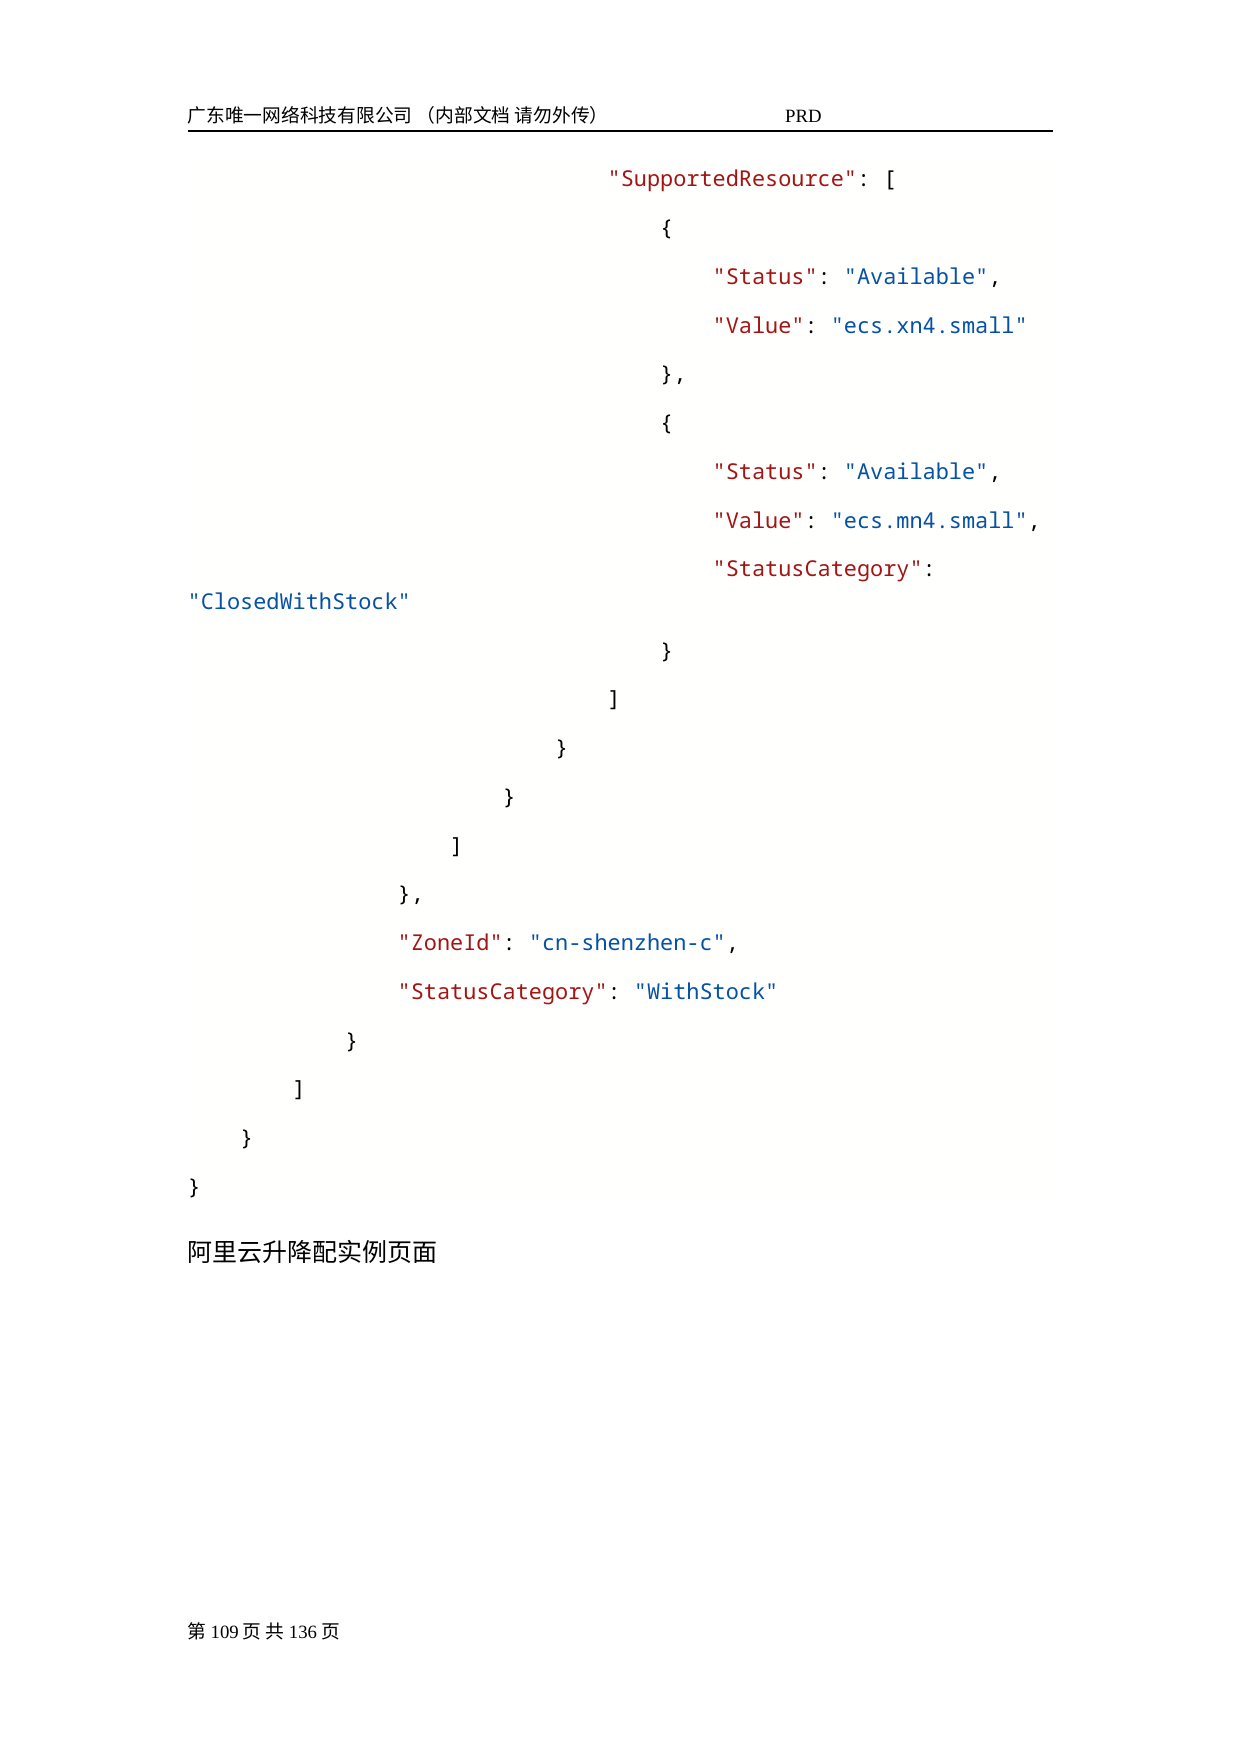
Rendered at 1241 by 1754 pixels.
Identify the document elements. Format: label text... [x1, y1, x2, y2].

text } [187, 1023, 1053, 1056]
text } [187, 1121, 1053, 1153]
text }, [187, 357, 1053, 389]
text "ZoneId": "cn-shenzhen-c", [187, 926, 1053, 958]
text } [187, 731, 1053, 763]
text "Status": "Available", [187, 259, 1053, 292]
text } [187, 633, 1053, 666]
text "StatusCategory": "ClosedWithStock" [187, 552, 1053, 617]
text ] [187, 1072, 1053, 1104]
text "Value": "ecs.xn4.small" [187, 308, 1053, 341]
text 阿里云升降配实例页面 [187, 1218, 1053, 1283]
text } [187, 1169, 1053, 1202]
text { [187, 406, 1053, 438]
text } [187, 779, 1053, 812]
text "StatusCategory": "WithStock" [187, 974, 1053, 1007]
text "Value": "ecs.mn4.small", [187, 503, 1053, 536]
text { [187, 211, 1053, 243]
text "Status": "Available", [187, 454, 1053, 487]
text ] [187, 682, 1053, 714]
text ] [187, 828, 1053, 861]
text }, [187, 877, 1053, 909]
text "SupportedResource": [ [187, 162, 1053, 194]
